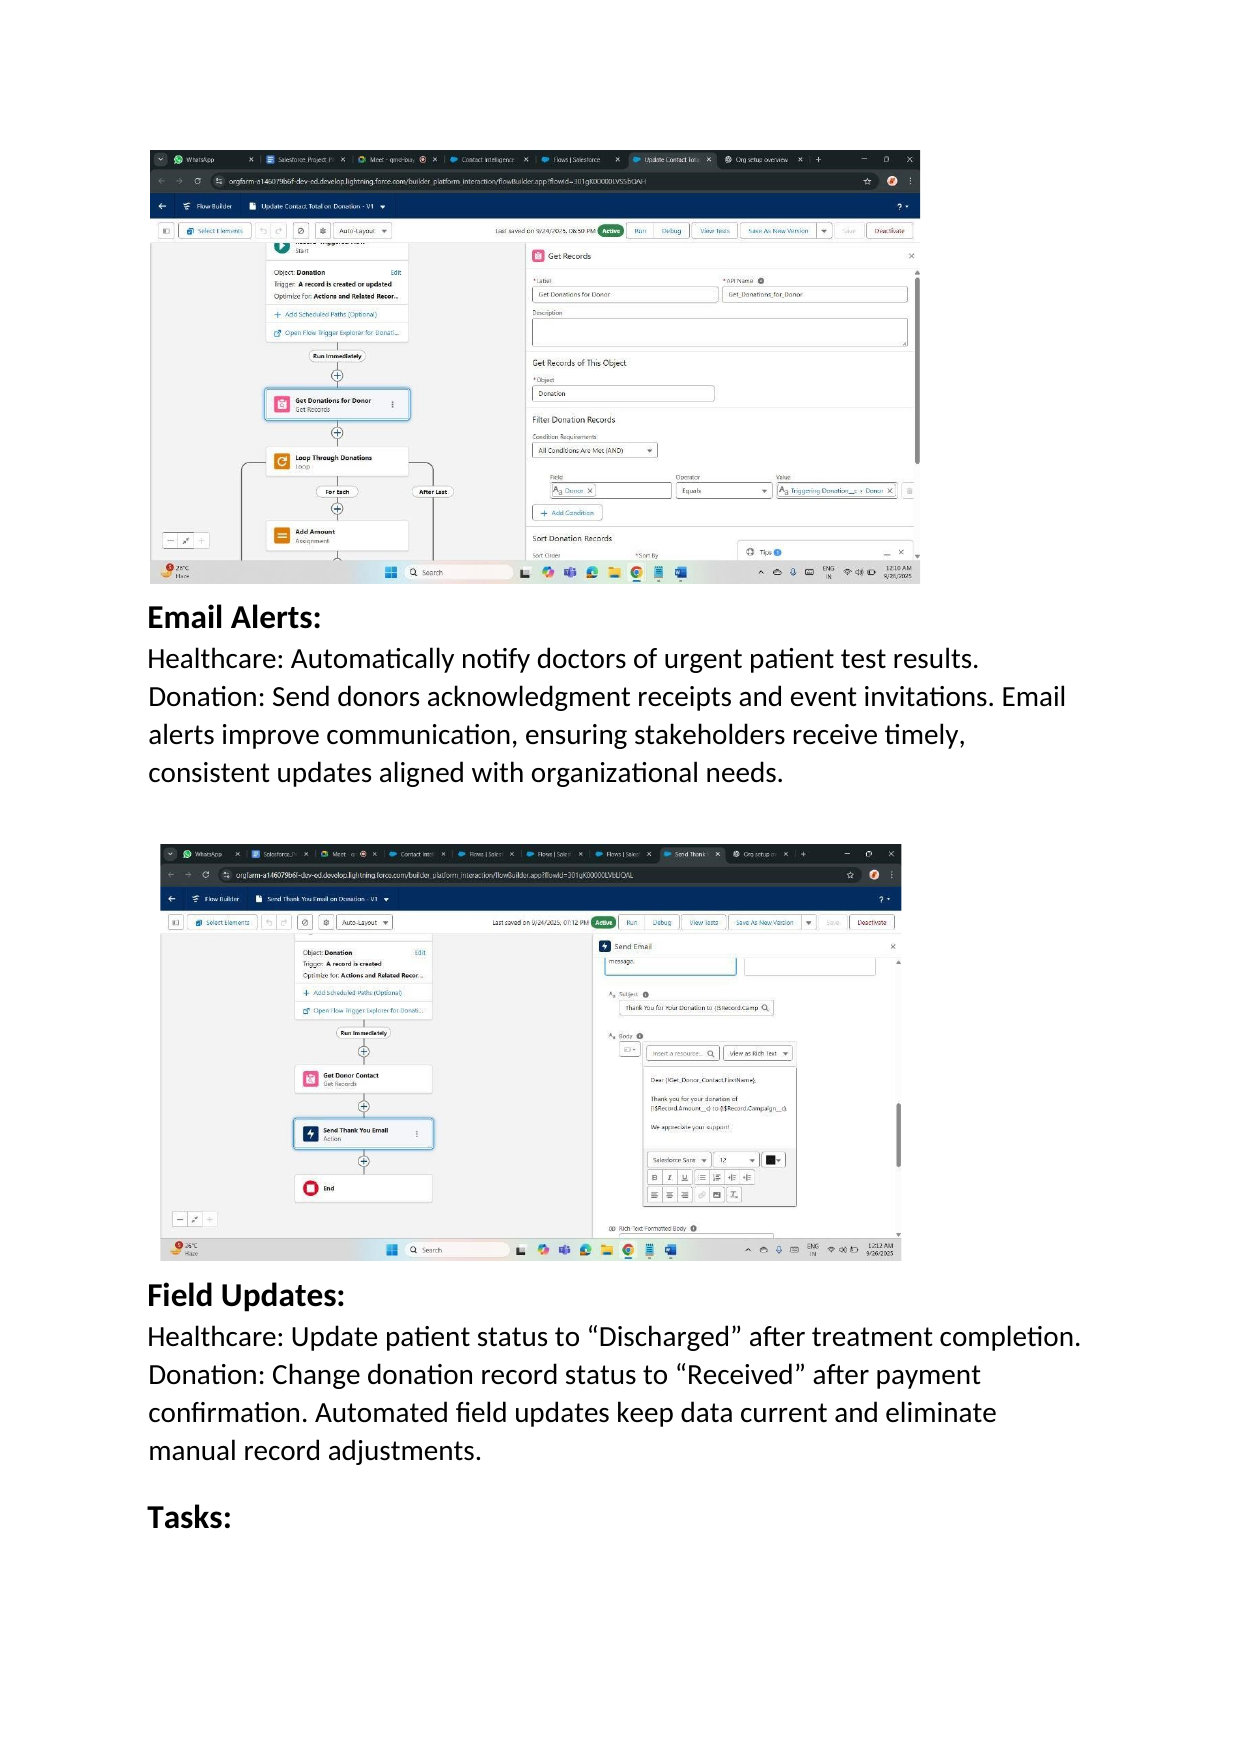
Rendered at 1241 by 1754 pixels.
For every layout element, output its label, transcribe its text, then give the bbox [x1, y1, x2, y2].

text Email Alerts: [147, 596, 1102, 637]
text Tasks: [147, 1496, 1102, 1537]
picture [160, 844, 902, 1261]
text Healthcare: Update patient status to “Discharged” after treatment completion. Donation: Change donation record status to “Received” after payment confirmation. Automated field updates keep data current and eliminate manual record adjustments. [147, 1318, 1090, 1468]
text Field Updates: [147, 1274, 1102, 1314]
text Healthcare: Automatically notify doctors of urgent patient test results. Donation: Send donors acknowledgment receipts and event invitations. Email alerts improve communication, ensuring stakeholders receive timely, consistent updates aligned with organizational needs. [147, 640, 1090, 790]
picture [150, 150, 921, 584]
